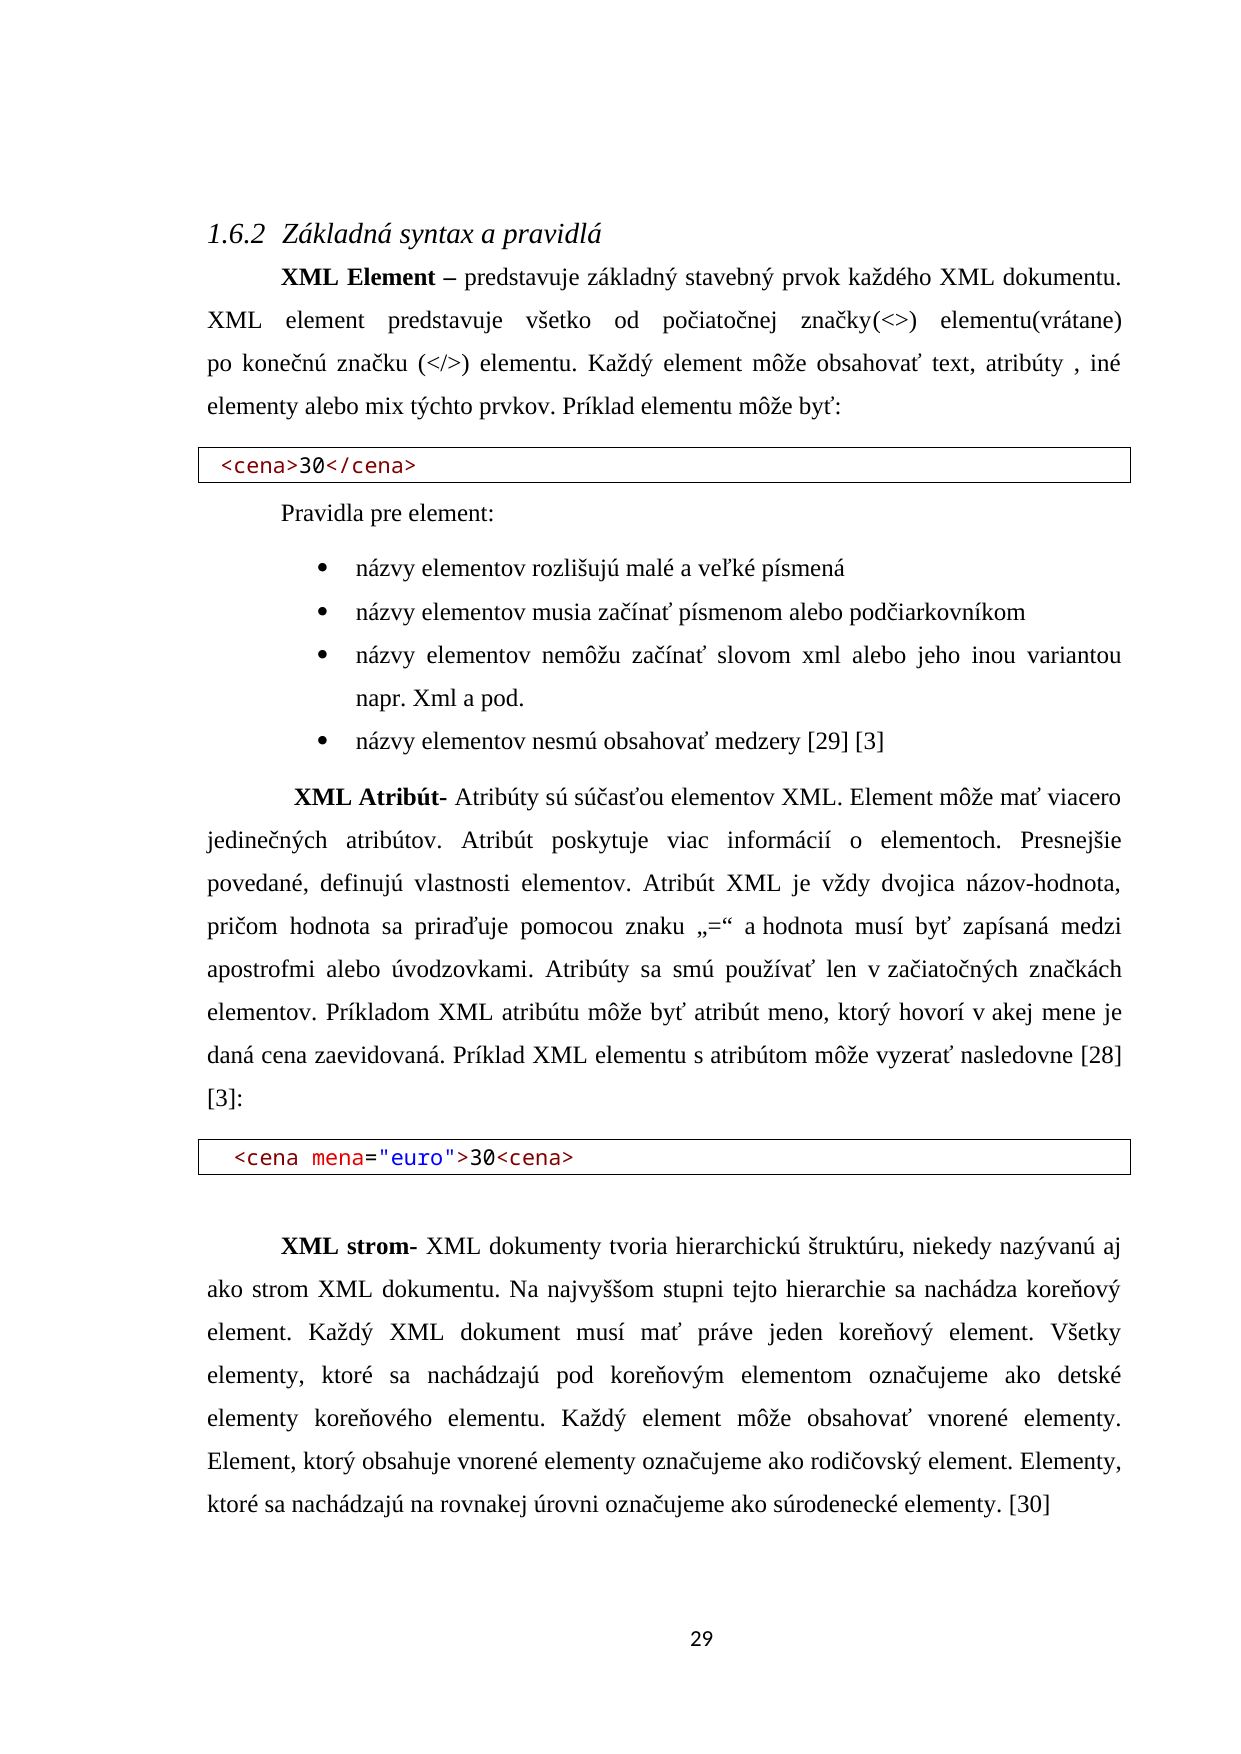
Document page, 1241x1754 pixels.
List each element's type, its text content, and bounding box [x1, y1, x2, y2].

list názvy elementov musia začínať písmenom alebo podčiarkovníkom [318, 597, 1122, 625]
list názvy elementov rozlišujú malé a veľké písmená [318, 553, 1122, 582]
text XML strom- XML dokumenty tvoria hierarchickú štruktúru, niekedy nazývanú aj ako strom XML dokumentu. Na najvyššom stupni tejto hierarchie sa nachádza koreňový element. Každý XML dokument musí mať práve jeden koreňový element. Všetky elementy, ktoré sa nachádzajú pod koreňovým elementom označujeme ako detské elementy koreňového elementu. Každý element môže obsahovať vnorené elementy. Element, ktorý obsahuje vnorené elementy označujeme ako rodičovský element. Elementy, ktoré sa nachádzajú na rovnakej úrovni označujeme ako súrodenecké elementy. [207, 1231, 1122, 1518]
text <cena>30</cena> [199, 448, 1130, 482]
text Pravidla pre element: [207, 498, 1122, 527]
subtitle Základná syntax a pravidlá [207, 216, 1122, 249]
text XML Atribút- Atribúty sú súčasťou elementov XML. Element môže mať viacero jedinečných atribútov. Atribút poskytuje viac informácií o elementoch. Presnejšie povedané, definujú vlastnosti elementov. Atribút XML je vždy dvojica názov-hodnota, pričom hodnota sa priraďuje pomocou znaku „=“ a hodnota musí byť zapísaná medzi apostrofmi alebo úvodzovkami. Atribúty sa smú používať len v začiatočných značkách elementov. Príkladom XML atribútu môže byť atribút meno, ktorý hovorí v akej mene je daná cena zaevidovaná. Príklad XML elementu s atribútom môže vyzerať nasledovne: [207, 782, 1122, 1112]
list názvy elementov nesmú obsahovať medzery [318, 726, 1122, 755]
list názvy elementov nemôžu začínať slovom xml alebo jeho inou variantou napr. Xml a pod. [318, 640, 1122, 712]
text XML Element – predstavuje základný stavebný prvok každého XML dokumentu. XML element predstavuje všetko od počiatočnej značky(<>) elementu(vrátane) po konečnú značku (</>) elementu. Každý element môže obsahovať text, atribúty , iné elementy alebo mix týchto prvkov. Príklad elementu môže byť: [207, 262, 1122, 420]
text <cena mena="euro">30<cena> [199, 1140, 1130, 1174]
